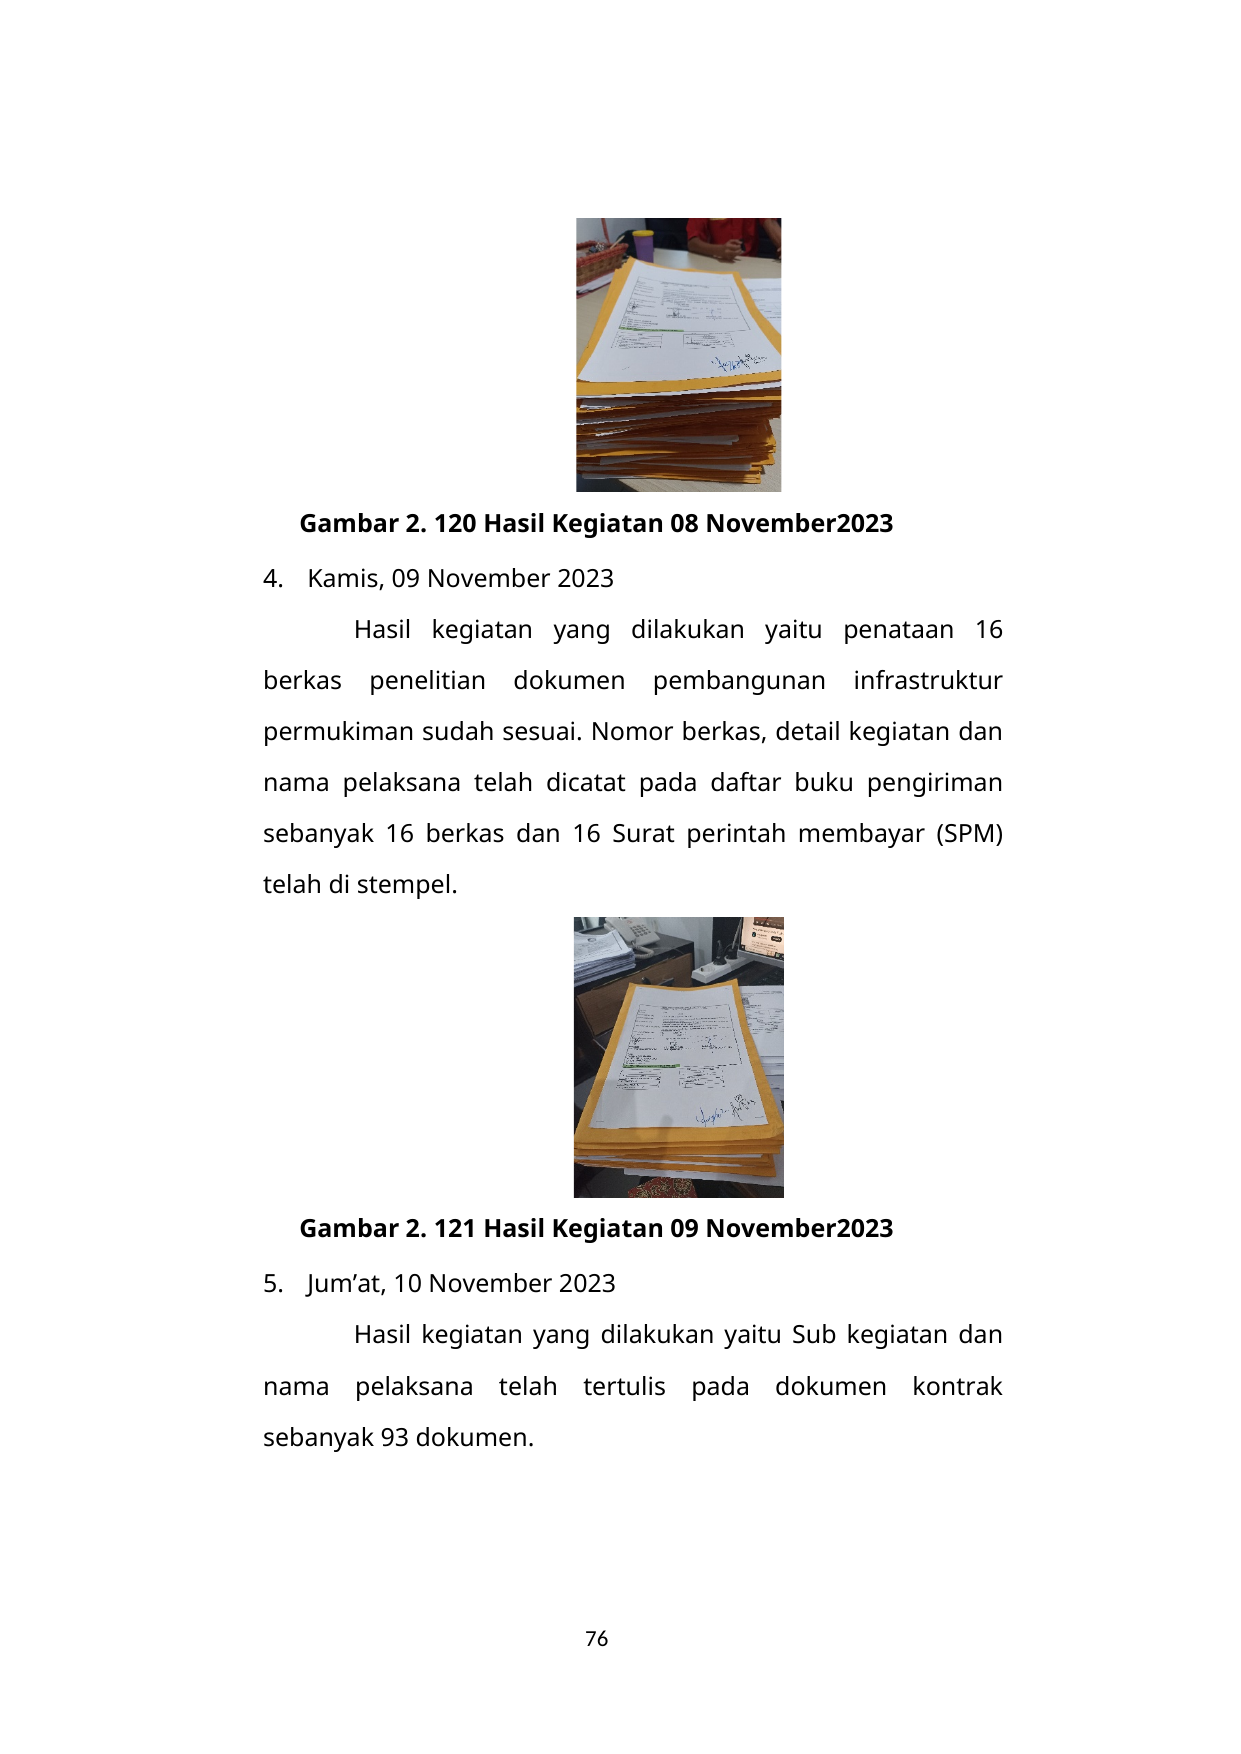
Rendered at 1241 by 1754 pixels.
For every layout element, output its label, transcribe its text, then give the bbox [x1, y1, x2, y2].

text Hasil kegiatan yang dilakukan yaitu penataan 16 berkas penelitian dokumen pembangunan infrastruktur permukiman sudah sesuai. Nomor berkas, detail kegiatan dan nama pelaksana telah dicatat pada daftar buku pengiriman sebanyak 16 berkas dan 16 Surat perintah membayar (SPM) telah di stempel. [263, 611, 1004, 901]
text Hasil kegiatan yang dilakukan yaitu Sub kegiatan dan nama pelaksana telah tertulis pada dokumen kontrak sebanyak 93 dokumen. [263, 1317, 1004, 1453]
picture [576, 218, 782, 492]
list Jum’at, 10 November 2023 [263, 1266, 1004, 1300]
text Gambar 2. 120 Hasil Kegiatan 08 November2023 [189, 506, 1004, 539]
text Gambar 2. 121 Hasil Kegiatan 09 November2023 [189, 1211, 1004, 1245]
list Kamis, 09 November 2023 [263, 560, 1004, 594]
picture [573, 917, 784, 1198]
